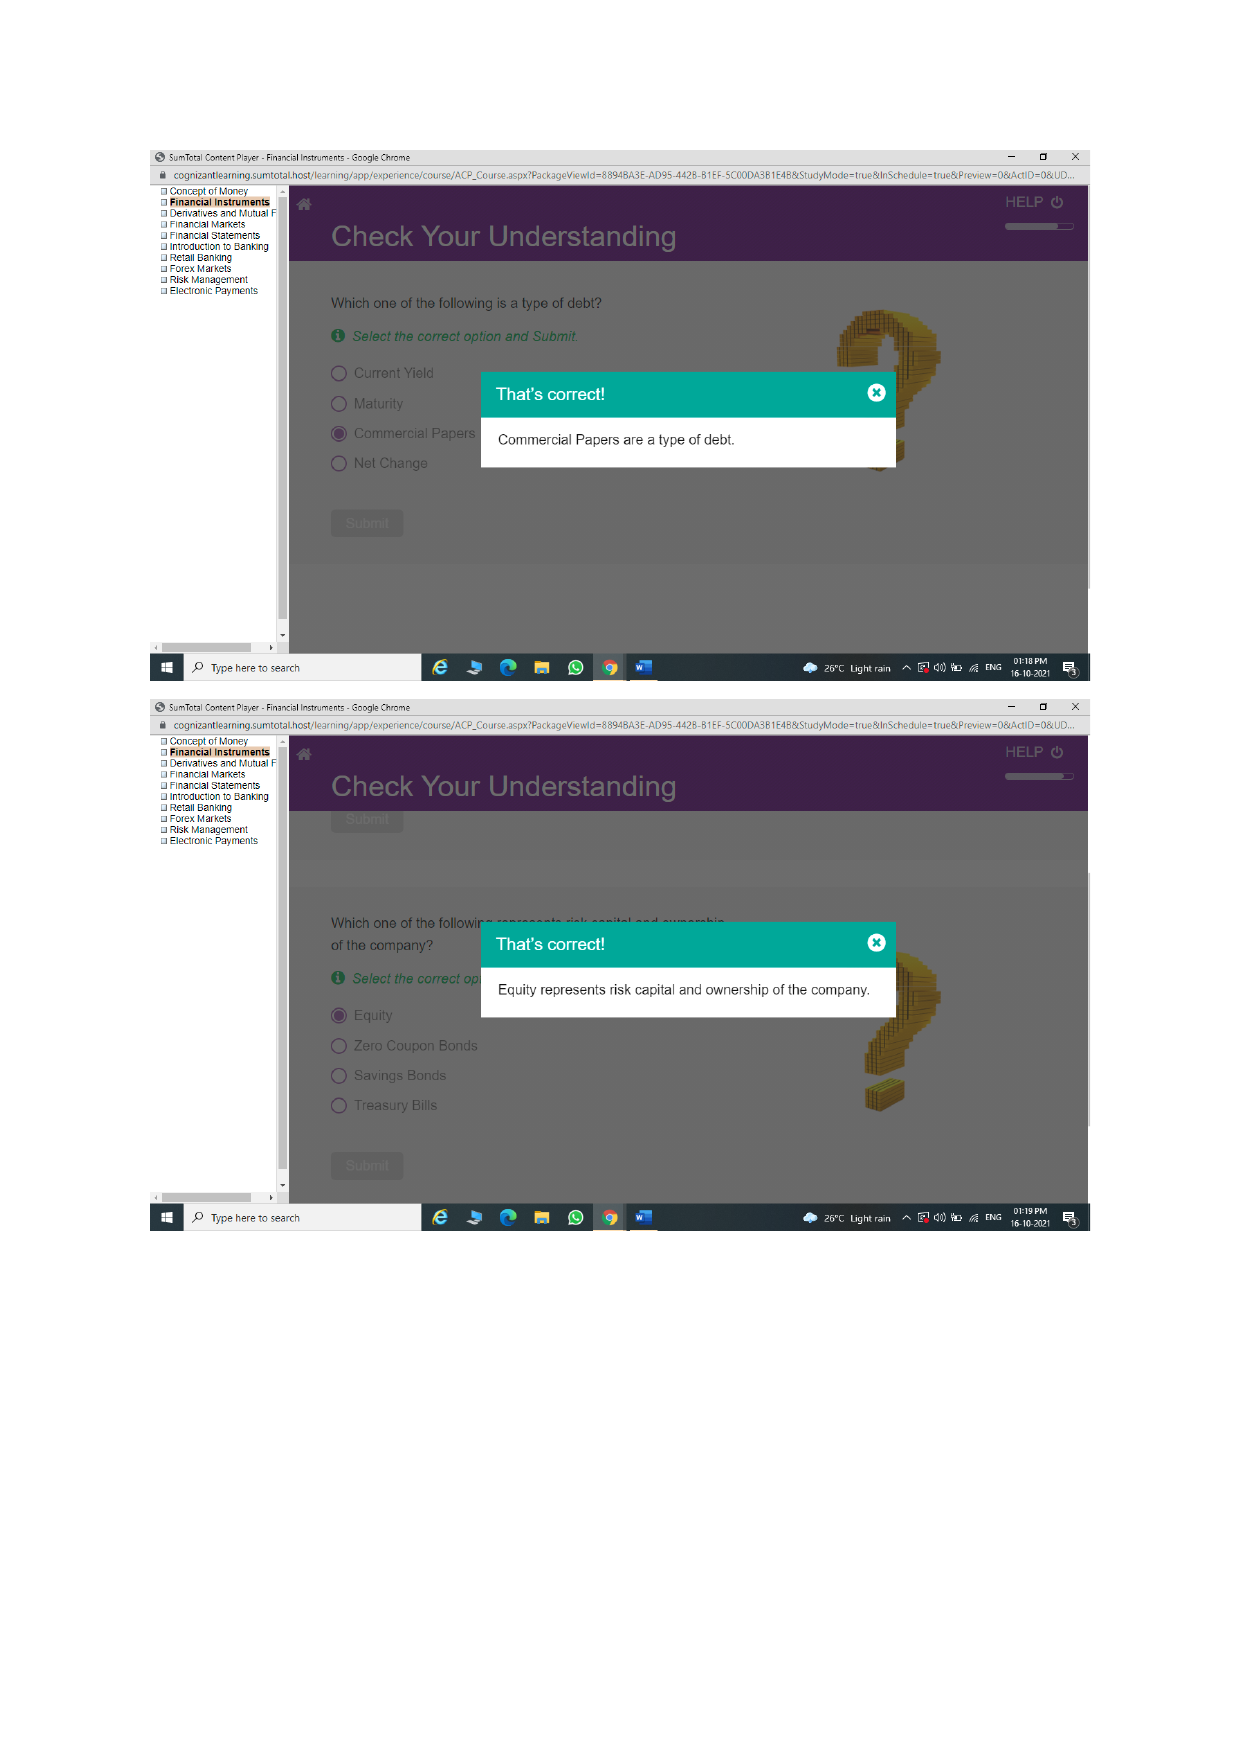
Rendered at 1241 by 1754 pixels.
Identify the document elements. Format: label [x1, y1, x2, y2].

picture [150, 699, 1091, 1231]
picture [150, 150, 1091, 681]
